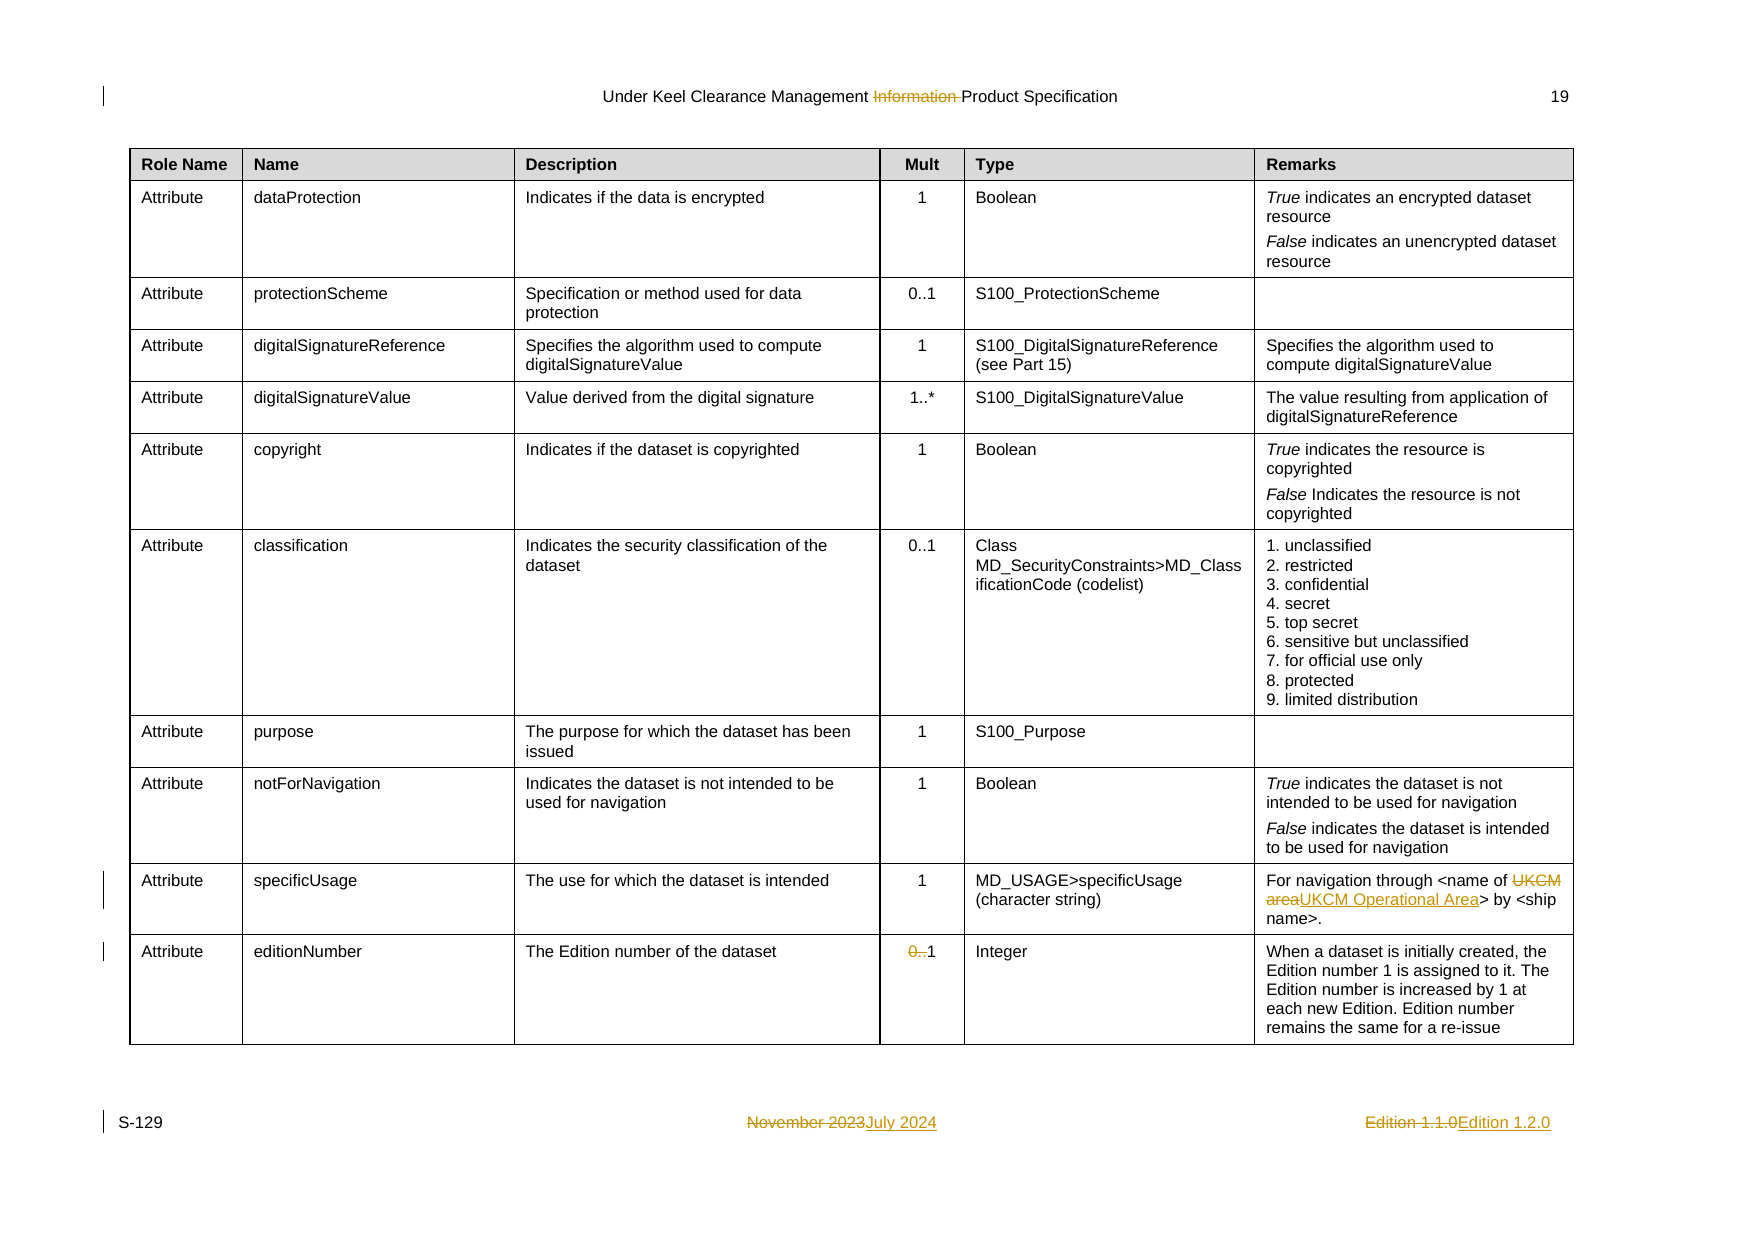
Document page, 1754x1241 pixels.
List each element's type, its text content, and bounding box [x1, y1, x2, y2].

table_cell Boolean [965, 434, 1254, 529]
table_cell Indicates the security classification of the dataset [515, 530, 879, 715]
table_cell dataProtection [243, 181, 514, 277]
table_cell 1..* [881, 382, 964, 432]
table_header Description [515, 149, 879, 180]
table_cell editionNumber [243, 935, 514, 1044]
table_cell Indicates if the data is encrypted [515, 181, 879, 277]
table_cell Attribute [131, 768, 242, 863]
table_cell 1 [881, 864, 964, 934]
table_cell copyright [243, 434, 514, 529]
table_cell Specifies the algorithm used to compute digitalSignatureValue [1255, 330, 1573, 381]
table_header Type [965, 149, 1254, 180]
table_cell 0..1 [881, 530, 964, 715]
table_cell protectionScheme [243, 278, 514, 329]
table_header Remarks [1255, 149, 1573, 180]
table_cell Boolean [965, 181, 1254, 277]
table_cell S100_DigitalSignatureValue [965, 382, 1254, 432]
table_cell For navigation through <name of > by <ship name>. [1255, 864, 1573, 934]
table_cell Class MD_SecurityConstraints>MD_ClassificationCode (codelist) [965, 530, 1254, 715]
table_cell Attribute [131, 181, 242, 277]
table_cell 1 [881, 434, 964, 529]
table_cell Attribute [131, 278, 242, 329]
table_cell specificUsage [243, 864, 514, 934]
table_cell Indicates the dataset is not intended to be used for navigation [515, 768, 879, 863]
table_cell The use for which the dataset is intended [515, 864, 879, 934]
table_header Mult [881, 149, 964, 180]
table_cell Indicates if the dataset is copyrighted [515, 434, 879, 529]
table_cell 1. unclassified 2. restricted 3. confidential 4. secret 5. top secret 6. sensitive but unclassified 7. for official use only 8. protected 9. limited distribution [1255, 530, 1573, 715]
table_cell Attribute [131, 864, 242, 934]
table_cell The purpose for which the dataset has been issued [515, 716, 879, 767]
table_cell Value derived from the digital signature [515, 382, 879, 432]
table_cell True indicates the resource is copyrighted False Indicates the resource is not copyrighted [1255, 434, 1573, 529]
table_cell 1 [881, 935, 964, 1044]
table_cell Attribute [131, 935, 242, 1044]
table_cell The value resulting from application of digitalSignatureReference [1255, 382, 1573, 432]
table_cell MD_USAGE>specificUsage (character string) [965, 864, 1254, 934]
table_cell Boolean [965, 768, 1254, 863]
table_cell Specification or method used for data protection [515, 278, 879, 329]
table_cell Specifies the algorithm used to compute digitalSignatureValue [515, 330, 879, 381]
table_cell 1 [881, 181, 964, 277]
table_cell Attribute [131, 530, 242, 715]
table_cell S100_Purpose [965, 716, 1254, 767]
table_cell 1 [881, 768, 964, 863]
table_cell S100_ProtectionScheme [965, 278, 1254, 329]
table_cell Attribute [131, 382, 242, 432]
table_cell Attribute [131, 716, 242, 767]
table_cell [1255, 278, 1573, 329]
table_cell S100_DigitalSignatureReference (see Part 15) [965, 330, 1254, 381]
table_cell Attribute [131, 434, 242, 529]
table_cell digitalSignatureValue [243, 382, 514, 432]
table_cell 0..1 [881, 278, 964, 329]
table_cell notForNavigation [243, 768, 514, 863]
table_cell digitalSignatureReference [243, 330, 514, 381]
table_header Name [243, 149, 514, 180]
table_cell 1 [881, 716, 964, 767]
table_cell The Edition number of the dataset [515, 935, 879, 1044]
table_cell Integer [965, 935, 1254, 1044]
table_cell When a dataset is initially created, the Edition number 1 is assigned to it. The Edition number is increased by 1 at each new Edition. Edition number remains the same for a re-issue [1255, 935, 1573, 1044]
table_cell purpose [243, 716, 514, 767]
table_cell [1255, 716, 1573, 767]
table_cell True indicates an encrypted dataset resource False indicates an unencrypted dataset resource [1255, 181, 1573, 277]
table_header Role Name [131, 149, 242, 180]
table_cell 1 [881, 330, 964, 381]
table_cell classification [243, 530, 514, 715]
table_cell Attribute [131, 330, 242, 381]
table_cell True indicates the dataset is not intended to be used for navigation False indicates the dataset is intended to be used for navigation [1255, 768, 1573, 863]
